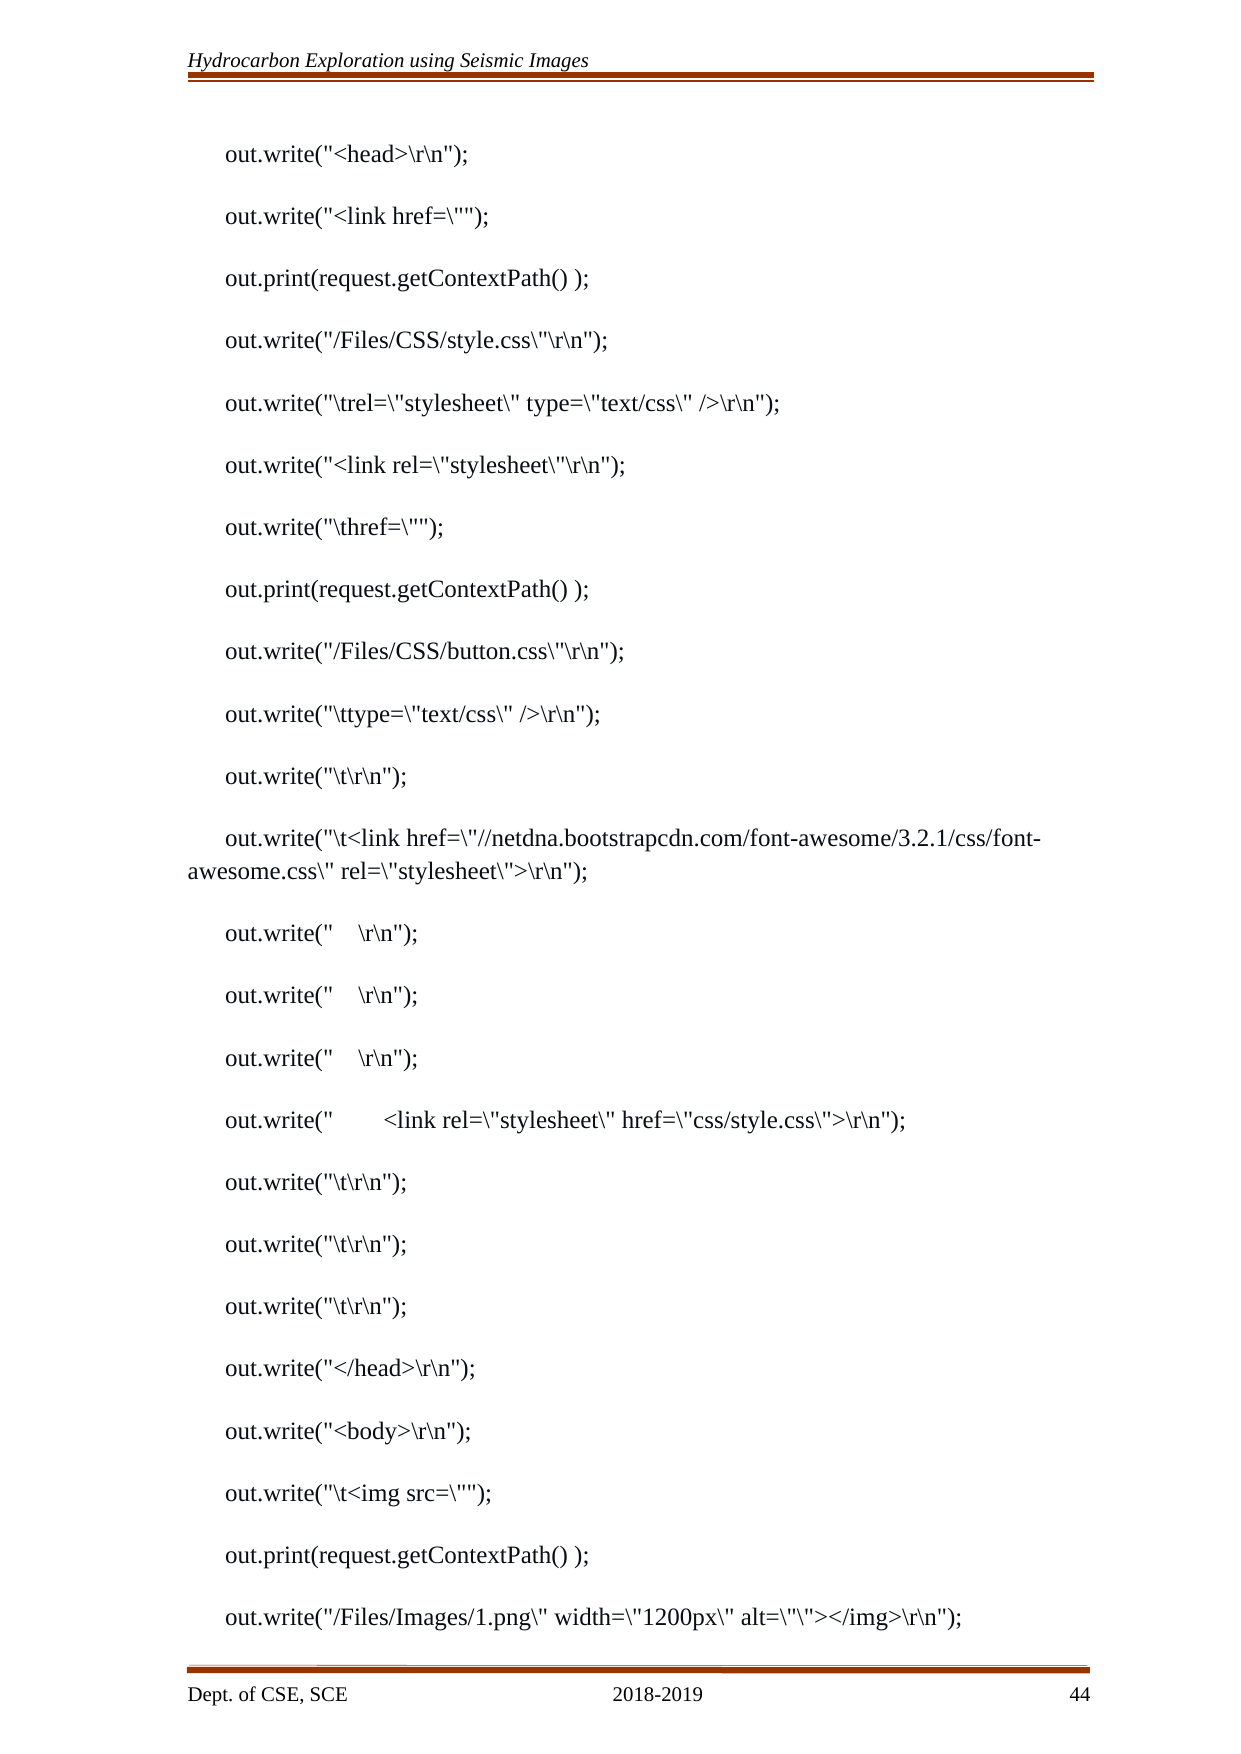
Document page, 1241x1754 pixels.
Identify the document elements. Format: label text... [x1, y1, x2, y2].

text out.write("\t\r\n"); [187, 1291, 1090, 1320]
text out.write("\t<img src=\""); [187, 1478, 1090, 1507]
text out.write("\t<link href=\"//netdna.bootstrapcdn.com/font-awesome/3.2.1/css/font-awesome.css\" rel=\"stylesheet\">\r\n"); [187, 823, 1090, 885]
text out.write("\t\r\n"); [187, 1229, 1090, 1258]
text out.write("\t\r\n"); [187, 1167, 1090, 1196]
text out.write("<body>\r\n"); [187, 1416, 1090, 1444]
text out.write(" \r\n"); [187, 980, 1090, 1009]
text out.write(" \r\n"); [187, 1043, 1090, 1071]
text out.write("/Files/Images/1.png\" width=\"1200px\" alt=\"\"></img>\r\n"); [187, 1602, 1090, 1631]
text out.write("<link href=\""); [187, 201, 1090, 230]
text out.write(" \r\n"); [187, 918, 1090, 947]
text out.print(request.getContextPath() ); [187, 263, 1090, 292]
text out.write("\trel=\"stylesheet\" type=\"text/css\" />\r\n"); [187, 388, 1090, 416]
text out.print(request.getContextPath() ); [187, 574, 1090, 603]
text out.write("/Files/CSS/style.css\"\r\n"); [187, 326, 1090, 354]
text out.write("/Files/CSS/button.css\"\r\n"); [187, 636, 1090, 665]
text out.write("</head>\r\n"); [187, 1353, 1090, 1382]
text out.write("\thref=\""); [187, 512, 1090, 541]
text out.write("\t\r\n"); [187, 761, 1090, 789]
text out.write("<link rel=\"stylesheet\"\r\n"); [187, 450, 1090, 479]
text out.write("<head>\r\n"); [187, 139, 1090, 168]
text out.write("\ttype=\"text/css\" />\r\n"); [187, 699, 1090, 727]
text out.write(" <link rel=\"stylesheet\" href=\"css/style.css\">\r\n"); [187, 1105, 1090, 1133]
text out.print(request.getContextPath() ); [187, 1540, 1090, 1569]
